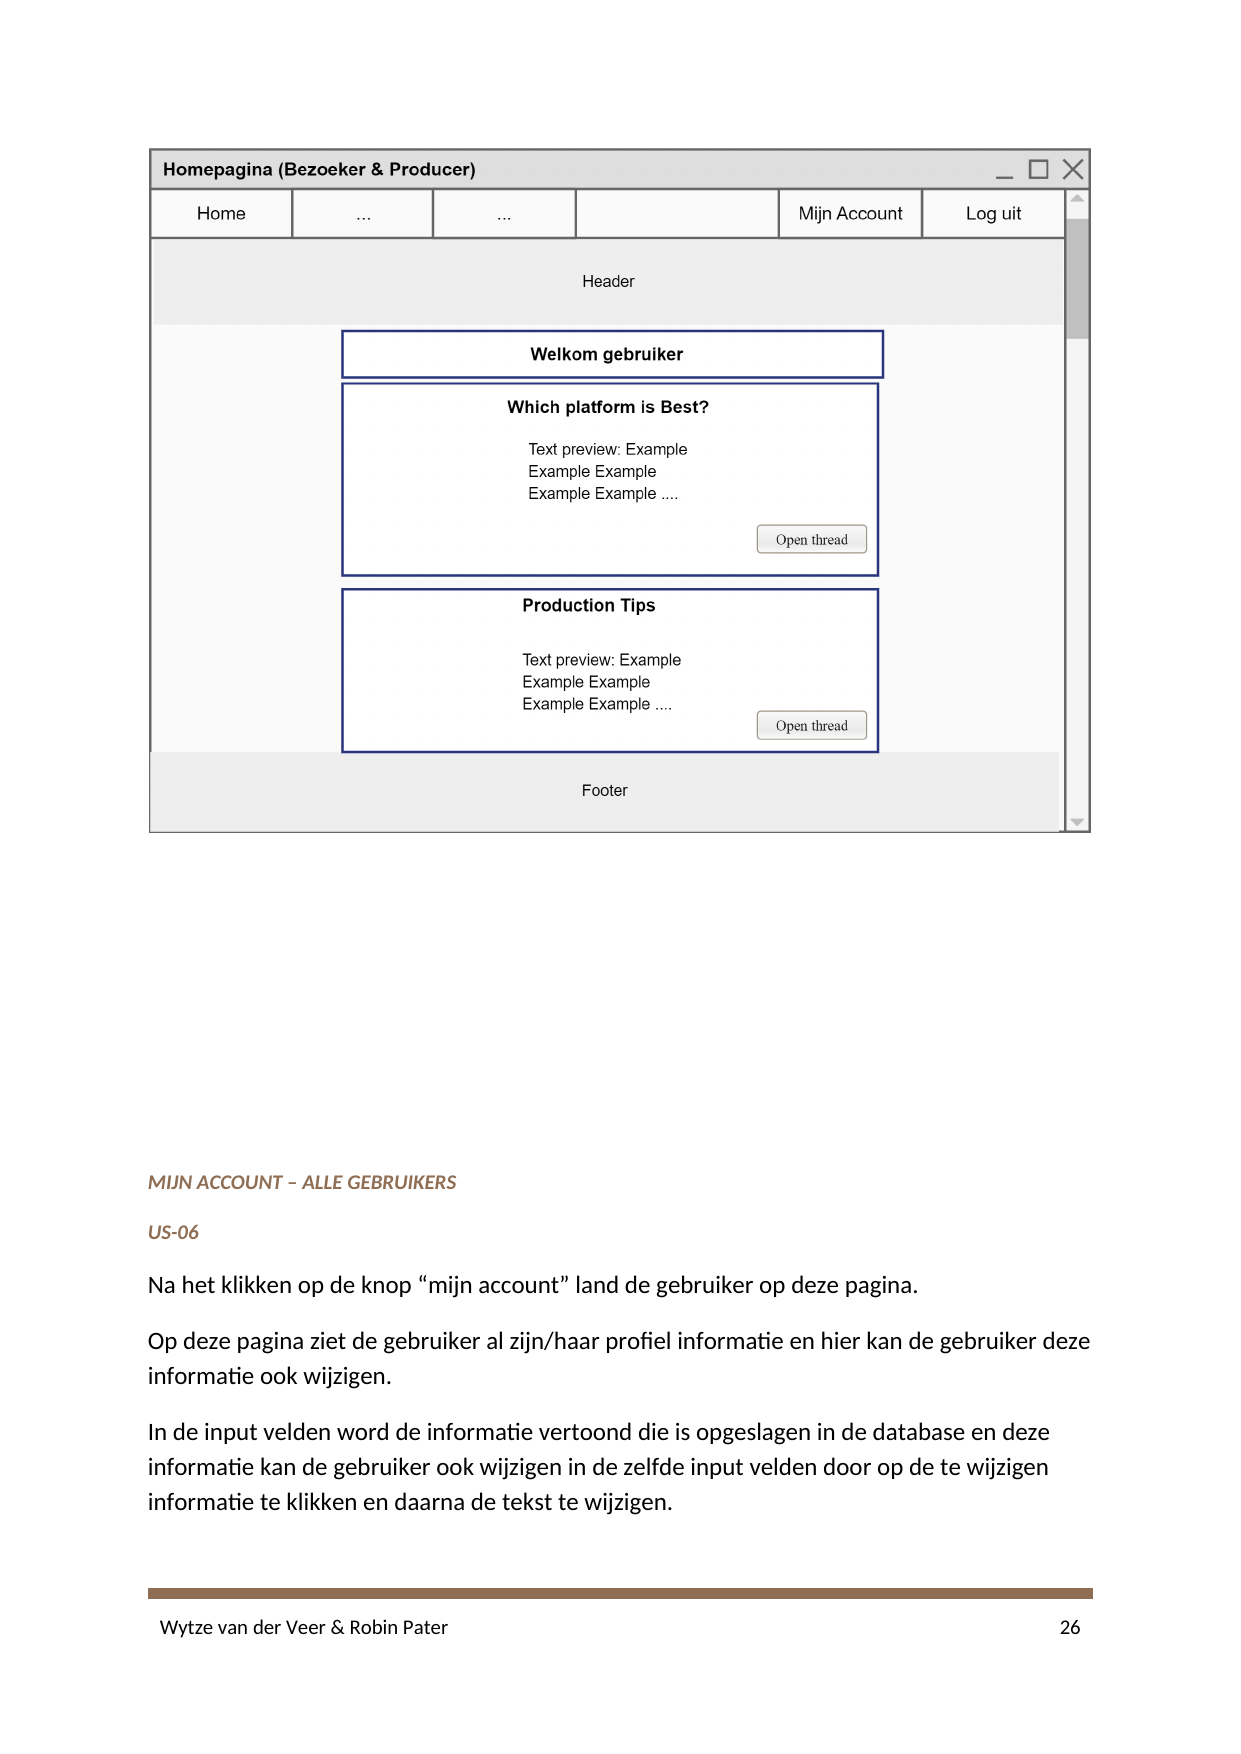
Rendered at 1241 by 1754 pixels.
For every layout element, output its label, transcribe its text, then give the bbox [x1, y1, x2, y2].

text In de input velden word de informatie vertoond die is opgeslagen in de database en deze informatie kan de gebruiker ook wijzigen in de zelfde input velden door op de te wijzigen informatie te klikken en daarna de tekst te wijzigen. [148, 1416, 1093, 1517]
text Na het klikken op de knop “mijn account” land de gebruiker op deze pagina. [148, 1269, 1093, 1300]
text US-06 [148, 1219, 1093, 1245]
text Op deze pagina ziet de gebruiker al zijn/haar profiel informatie en hier kan de gebruiker deze informatie ook wijzigen. [148, 1325, 1093, 1391]
picture [147, 147, 1093, 834]
text Mijn Account – Alle Gebruikers [148, 1169, 1093, 1195]
